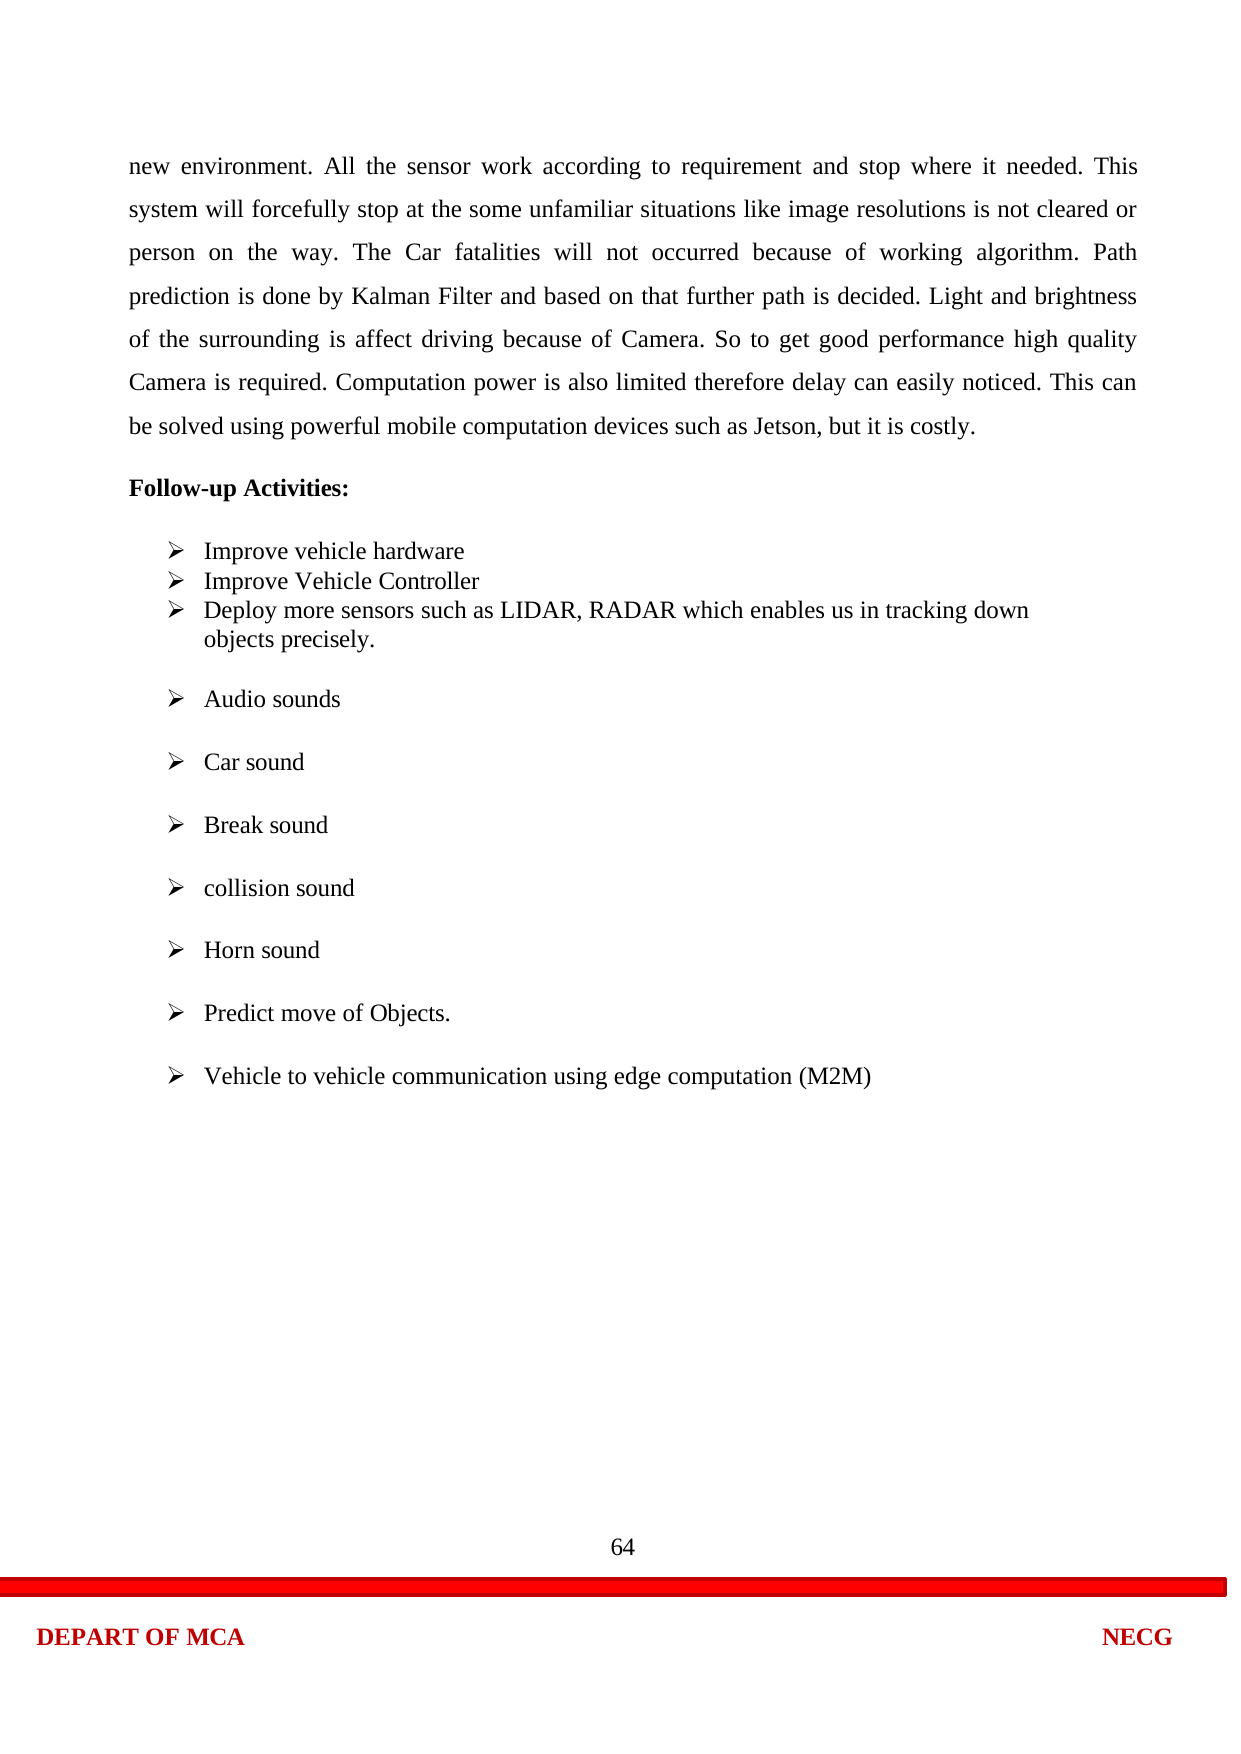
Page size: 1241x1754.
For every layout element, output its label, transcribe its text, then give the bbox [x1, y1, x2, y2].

list Audio sounds [166, 684, 1190, 713]
text 64 [55, 1532, 1190, 1560]
list Horn sound [166, 935, 1190, 964]
text new environment. All the sensor work according to requirement and stop where it needed. This system will forcefully stop at the some unfamiliar situations like image resolutions is not cleared or person on the way. The Car fatalities will not occurred because of working algorithm. Path prediction is done by Kalman Filter and based on that further path is decided. Light and brightness of the surrounding is affect driving because of Camera. So to get good performance high quality Camera is required. Computation power is also limited therefore delay can easily noticed. This can be solved using powerful mobile computation devices such as Jetson, but it is costly. [128, 151, 1138, 439]
list Vehicle to vehicle communication using edge computation (M2M) [166, 1061, 1190, 1090]
list Car sound [166, 747, 1190, 776]
list Predict move of Objects. [166, 998, 1190, 1027]
subtitle Follow-up Activities: [128, 473, 1190, 502]
list collision sound [166, 873, 1190, 902]
list Improve Vehicle Controller [166, 567, 1190, 596]
list Improve vehicle hardware [166, 536, 1190, 564]
list Deploy more sensors such as LIDAR, RADAR which enables us in tracking down objects precisely. [166, 596, 1105, 653]
list Break sound [166, 810, 1190, 839]
